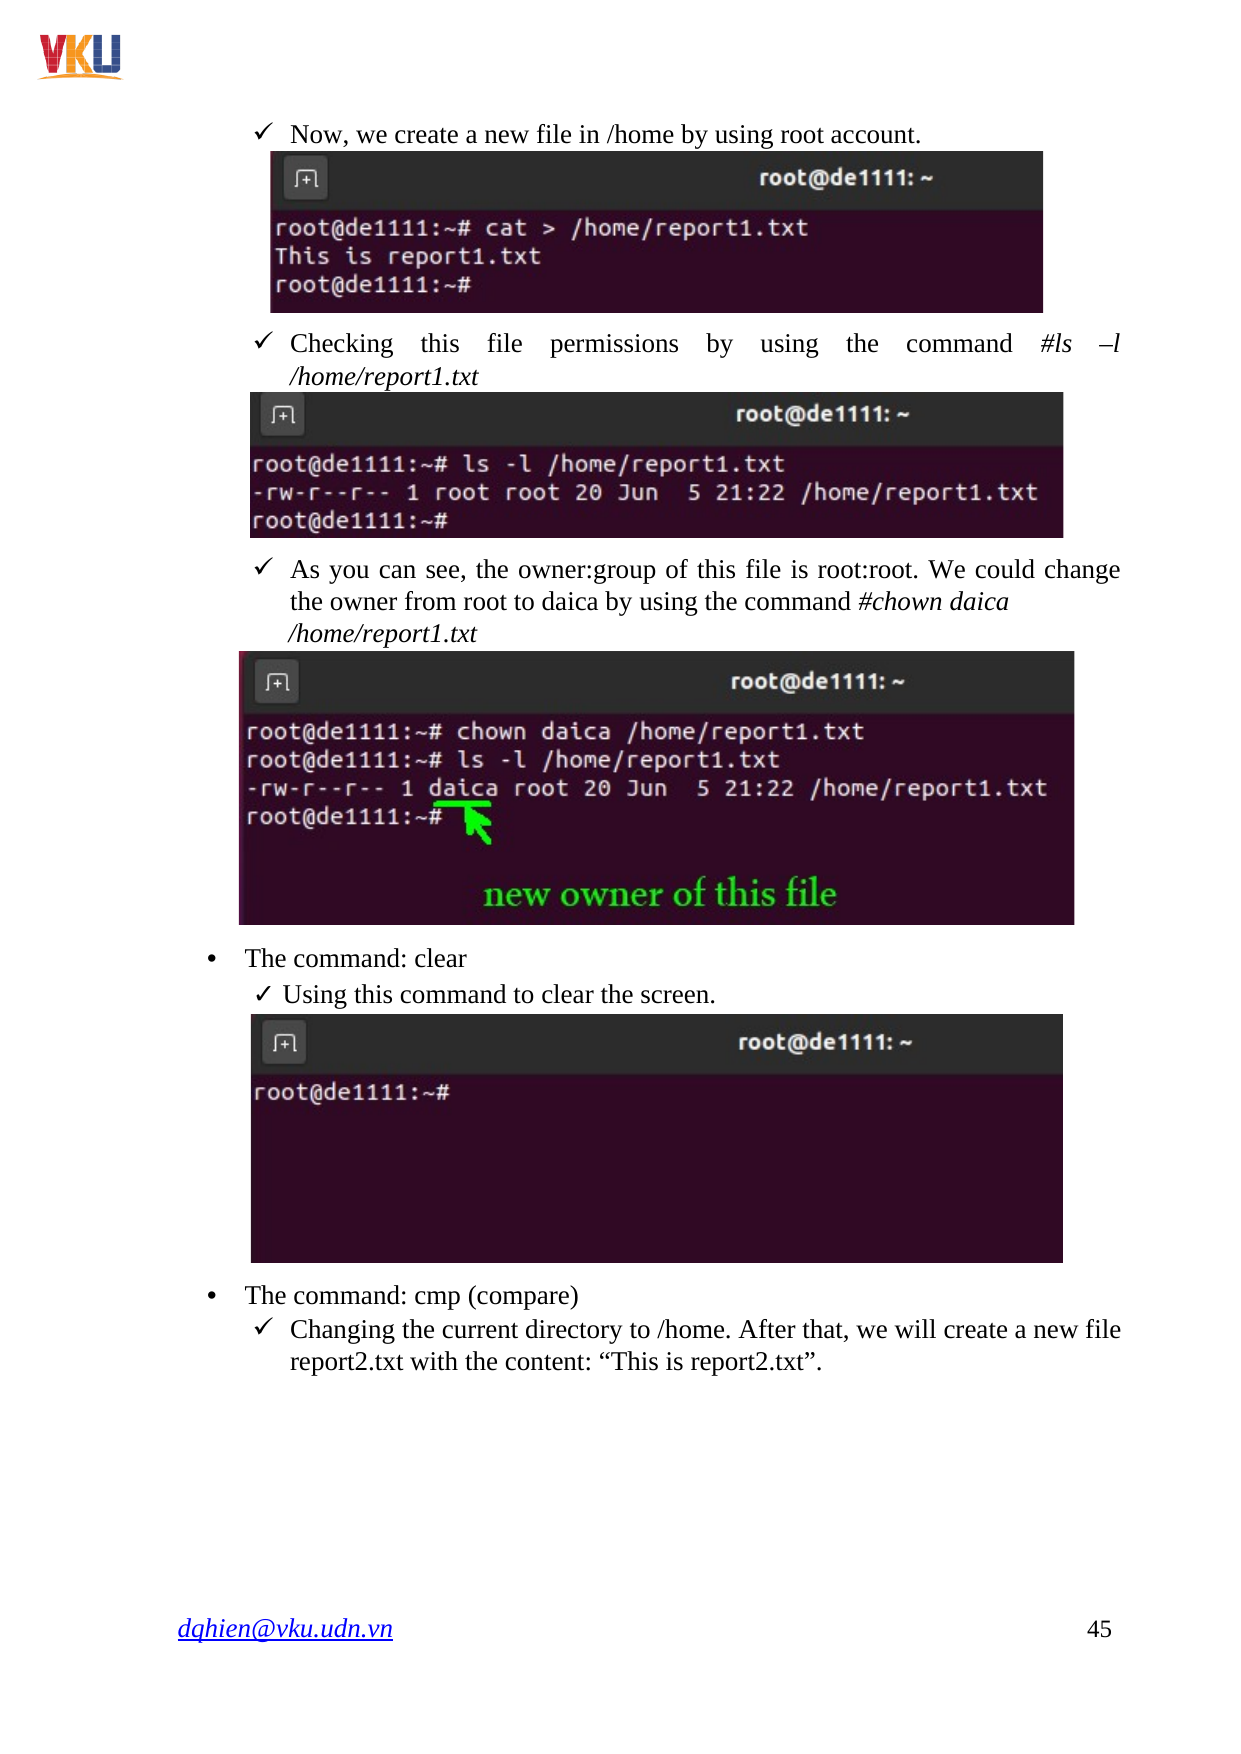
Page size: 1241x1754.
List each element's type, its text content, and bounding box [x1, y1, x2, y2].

picture [250, 392, 1064, 538]
list The command: cmp (compare) [207, 1279, 1123, 1311]
list Now, we create a new file in /home by using root account. [252, 118, 1123, 149]
list Checking this file permissions by using the command #ls –l /home/report1.txt [252, 327, 1123, 391]
text ✓ Using this command to clear the screen. [252, 975, 1123, 1012]
list Changing the current directory to /home. After that, we will create a new file report2.txt with the content: “This is report2.txt”. [252, 1313, 1123, 1376]
picture [34, 32, 124, 80]
picture [238, 651, 1075, 925]
picture [270, 151, 1044, 313]
picture [250, 1014, 1063, 1263]
list As you can see, the owner:group of this file is root:root. We could change the owner from root to daica by using the command #chown daica [252, 553, 1123, 617]
list The command: clear [207, 942, 1123, 973]
text /home/report1.txt [288, 617, 1129, 649]
